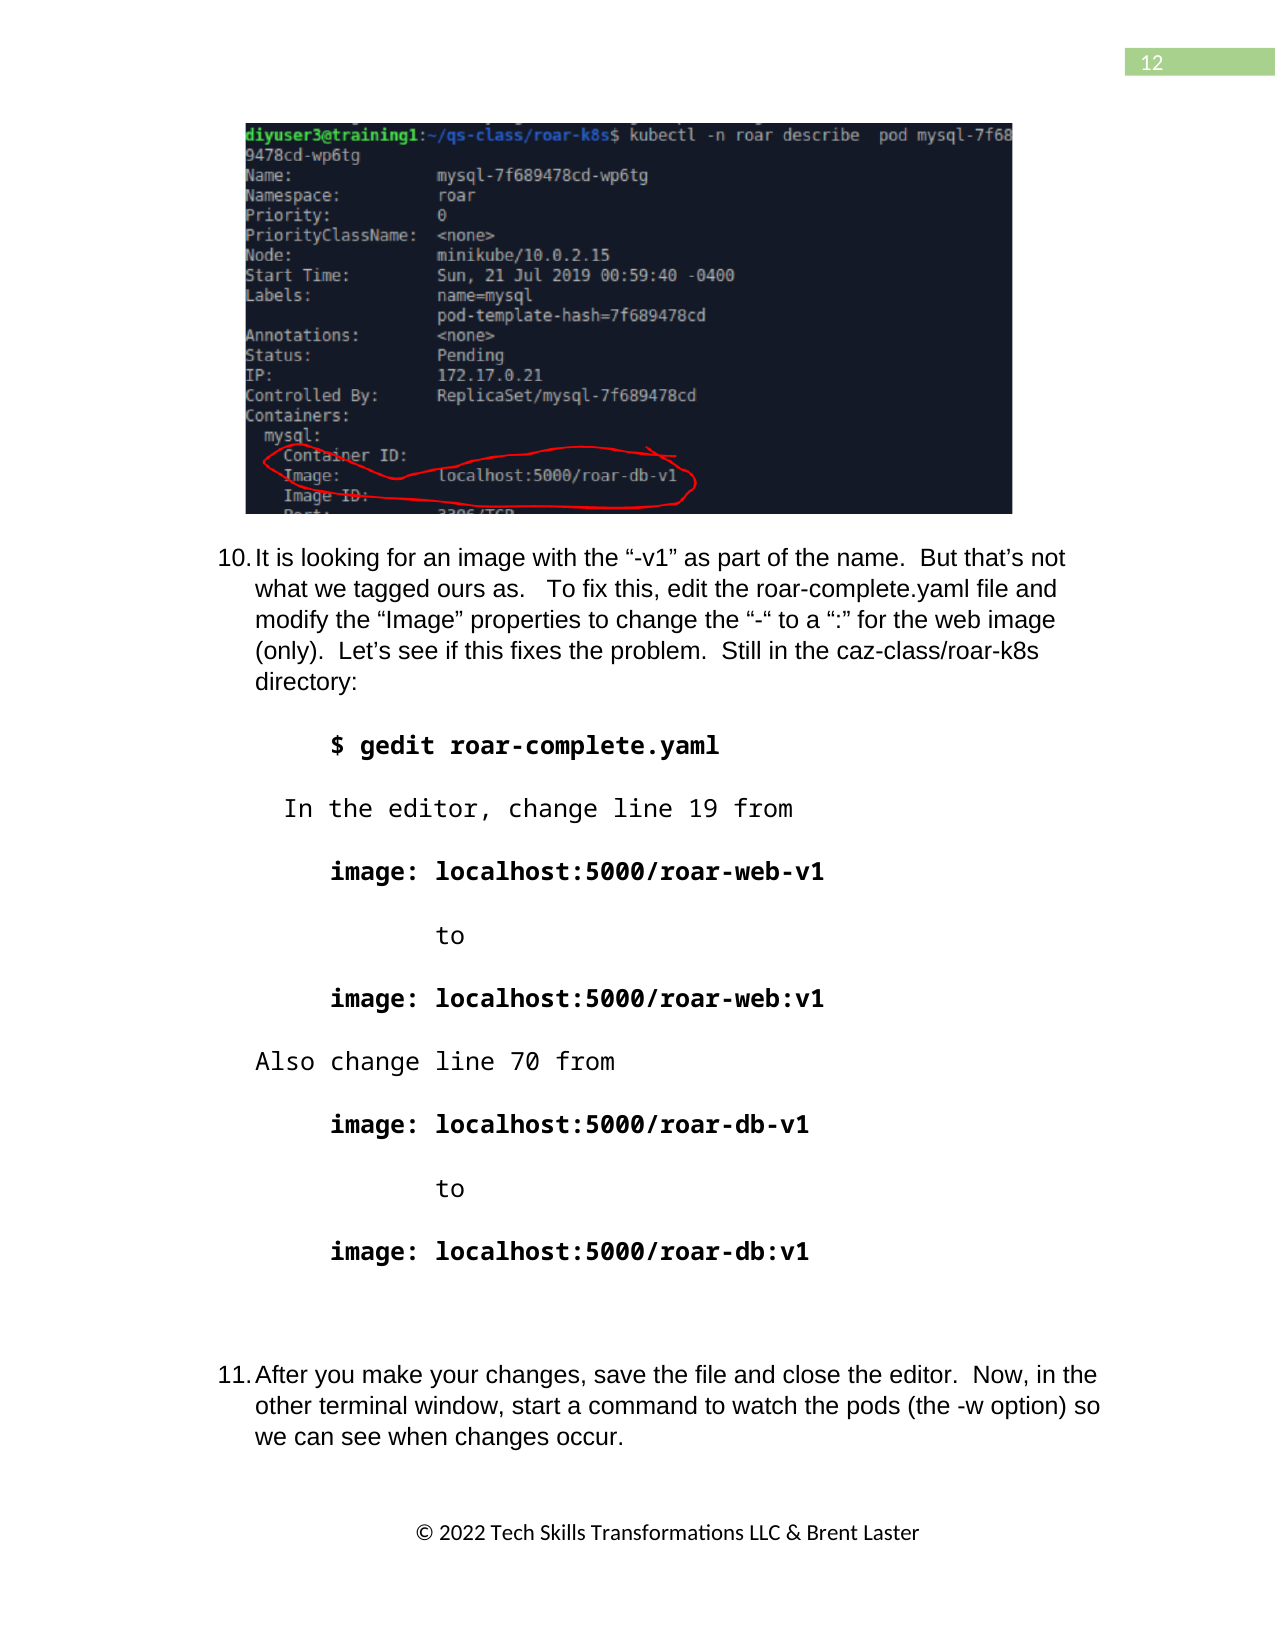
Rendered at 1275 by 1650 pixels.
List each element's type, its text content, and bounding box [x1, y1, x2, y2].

text to [180, 917, 1125, 951]
text to [180, 1170, 1125, 1204]
text image: localhost:5000/roar-web:v1 [330, 981, 1125, 1014]
text image: localhost:5000/roar-web-v1 [330, 854, 1125, 888]
text image: localhost:5000/roar-db-v1 [330, 1107, 1125, 1141]
list After you make your changes, save the file and close the editor. Now, in the other terminal window, start a command to watch the pods (the -w option) so we can see when changes occur. [217, 1360, 1125, 1451]
list It is looking for an image with the “-v1” as part of the name. But that’s not what we tagged ours as. To fix this, edit the roar-complete.yaml file and modify the “Image” properties to change the “-“ to a “:” for the web image (only). Let’s see if this fixes the problem. Still in the caz-class/roar-k8s directory: [217, 543, 1125, 696]
text In the editor, change line 19 from [180, 791, 1125, 825]
text $ gedit roar-complete.yaml [330, 728, 1125, 762]
text Also change line 70 from [180, 1044, 1125, 1078]
picture [245, 123, 1013, 514]
text image: localhost:5000/roar-db:v1 [330, 1233, 1125, 1267]
